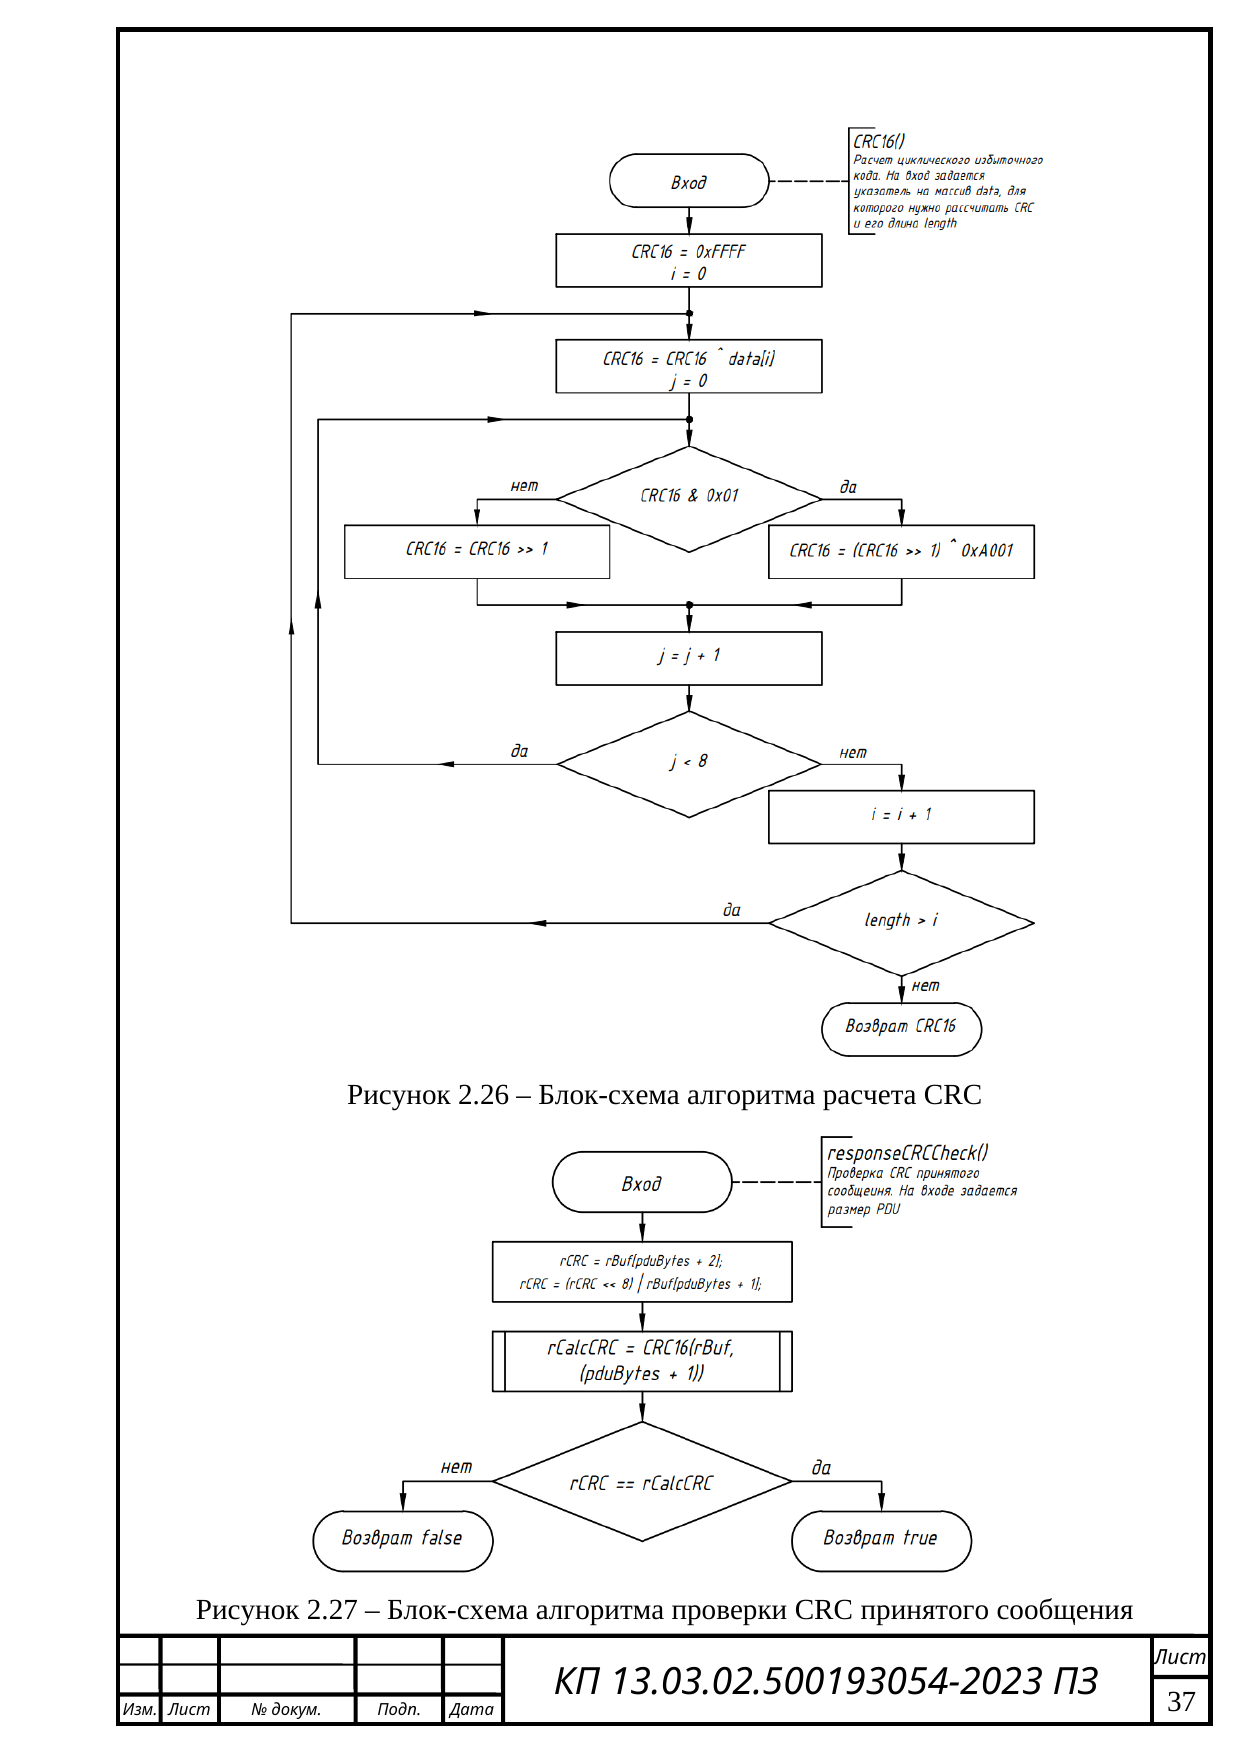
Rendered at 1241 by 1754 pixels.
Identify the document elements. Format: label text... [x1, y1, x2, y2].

picture [280, 118, 1049, 1061]
picture [309, 1131, 1020, 1576]
